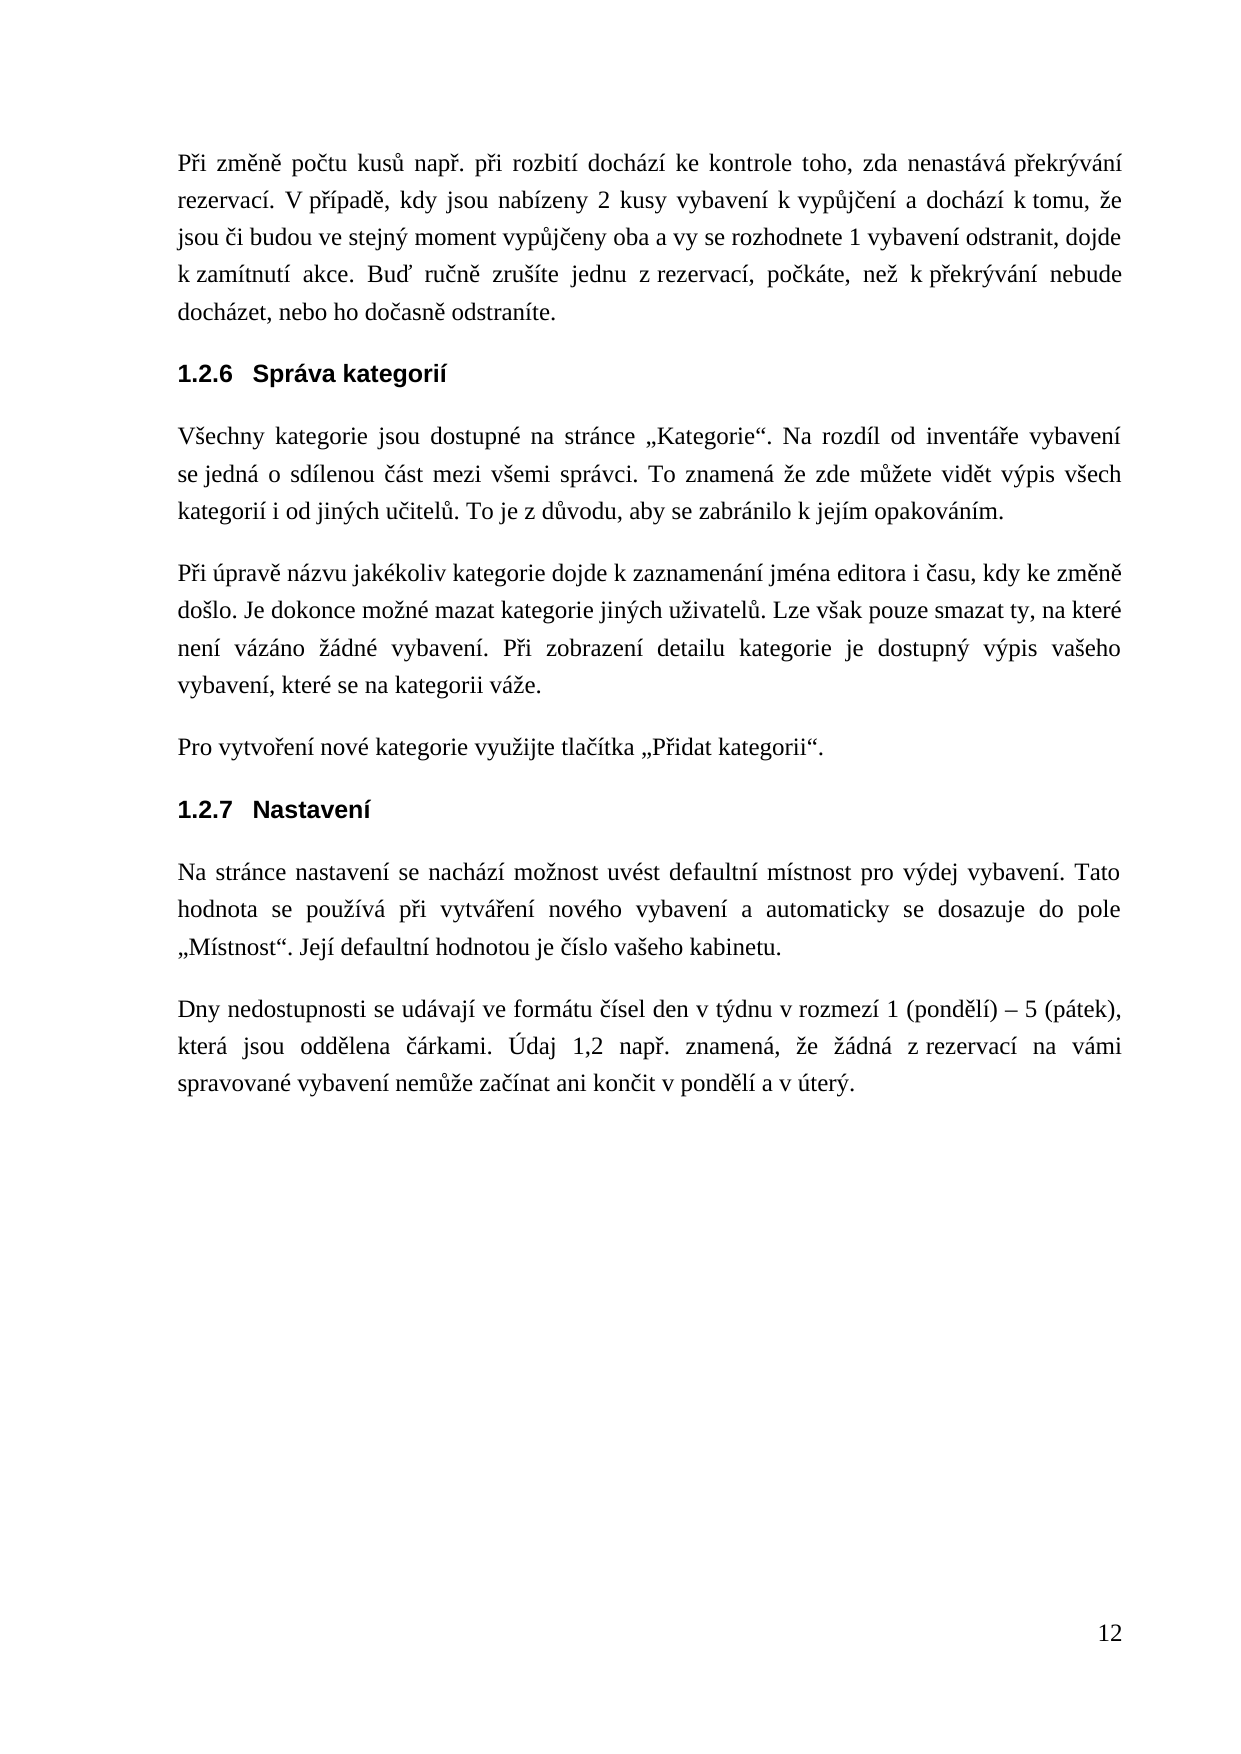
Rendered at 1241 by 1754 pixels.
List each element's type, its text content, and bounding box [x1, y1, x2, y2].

text Při úpravě názvu jakékoliv kategorie dojde k zaznamenání jména editora i času, kdy ke změně došlo. Je dokonce možné mazat kategorie jiných uživatelů. Lze však pouze smazat ty, na které není vázáno žádné vybavení. Při zobrazení detailu kategorie je dostupný výpis vašeho vybavení, které se na kategorii váže. [177, 558, 1122, 699]
text Při změně počtu kusů např. při rozbití dochází ke kontrole toho, zda nenastává překrývání rezervací. V případě, kdy jsou nabízeny 2 kusy vybavení k vypůjčení a dochází k tomu, že jsou či budou ve stejný moment vypůjčeny oba a vy se rozhodnete 1 vybavení odstranit, dojde k zamítnutí akce. Buď ručně zrušíte jednu z rezervací, počkáte, než k překrývání nebude docházet, nebo ho dočasně odstraníte. [177, 148, 1122, 326]
text Na stránce nastavení se nachází možnost uvést defaultní místnost pro výdej vybavení. Tato hodnota se používá při vytváření nového vybavení a automaticky se dosazuje do pole „Místnost“. Její defaultní hodnotou je číslo vašeho kabinetu. [177, 857, 1122, 960]
subtitle Nastavení [177, 795, 1122, 823]
text Dny nedostupnosti se udávají ve formátu čísel den v týdnu v rozmezí 1 (pondělí) – 5 (pátek), která jsou oddělena čárkami. Údaj 1,2 např. znamená, že žádná z rezervací na vámi spravované vybavení nemůže začínat ani končit v pondělí a v úterý. [177, 994, 1122, 1097]
subtitle Správa kategorií [177, 359, 1122, 388]
text Všechny kategorie jsou dostupné na stránce „Kategorie“. Na rozdíl od inventáře vybavení se jedná o sdílenou část mezi všemi správci. To znamená že zde můžete vidět výpis všech kategorií i od jiných učitelů. To je z důvodu, aby se zabránilo k jejím opakováním. [177, 421, 1122, 525]
text Pro vytvoření nové kategorie využijte tlačítka „Přidat kategorii“. [177, 732, 1122, 761]
